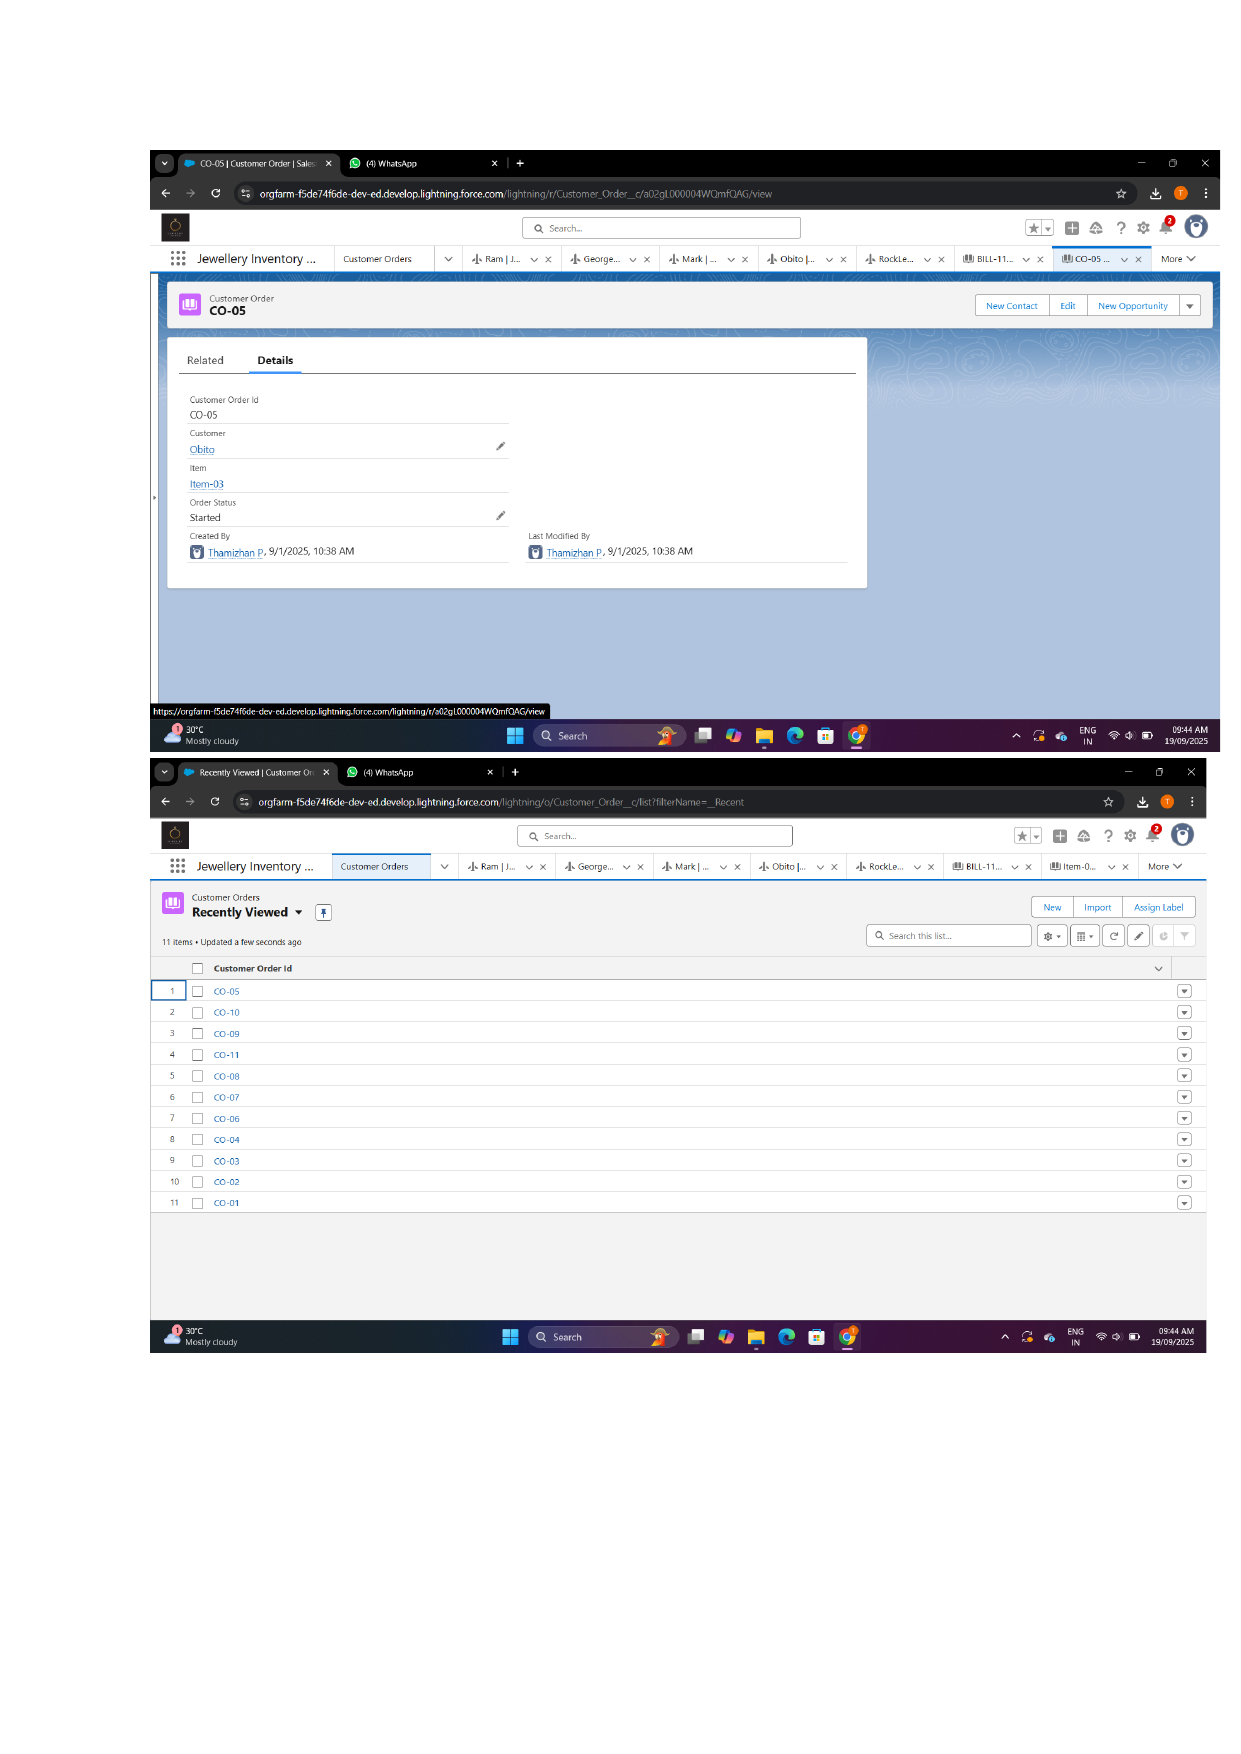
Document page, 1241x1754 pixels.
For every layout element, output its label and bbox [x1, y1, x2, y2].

picture [150, 150, 1221, 752]
picture [150, 758, 1207, 1353]
